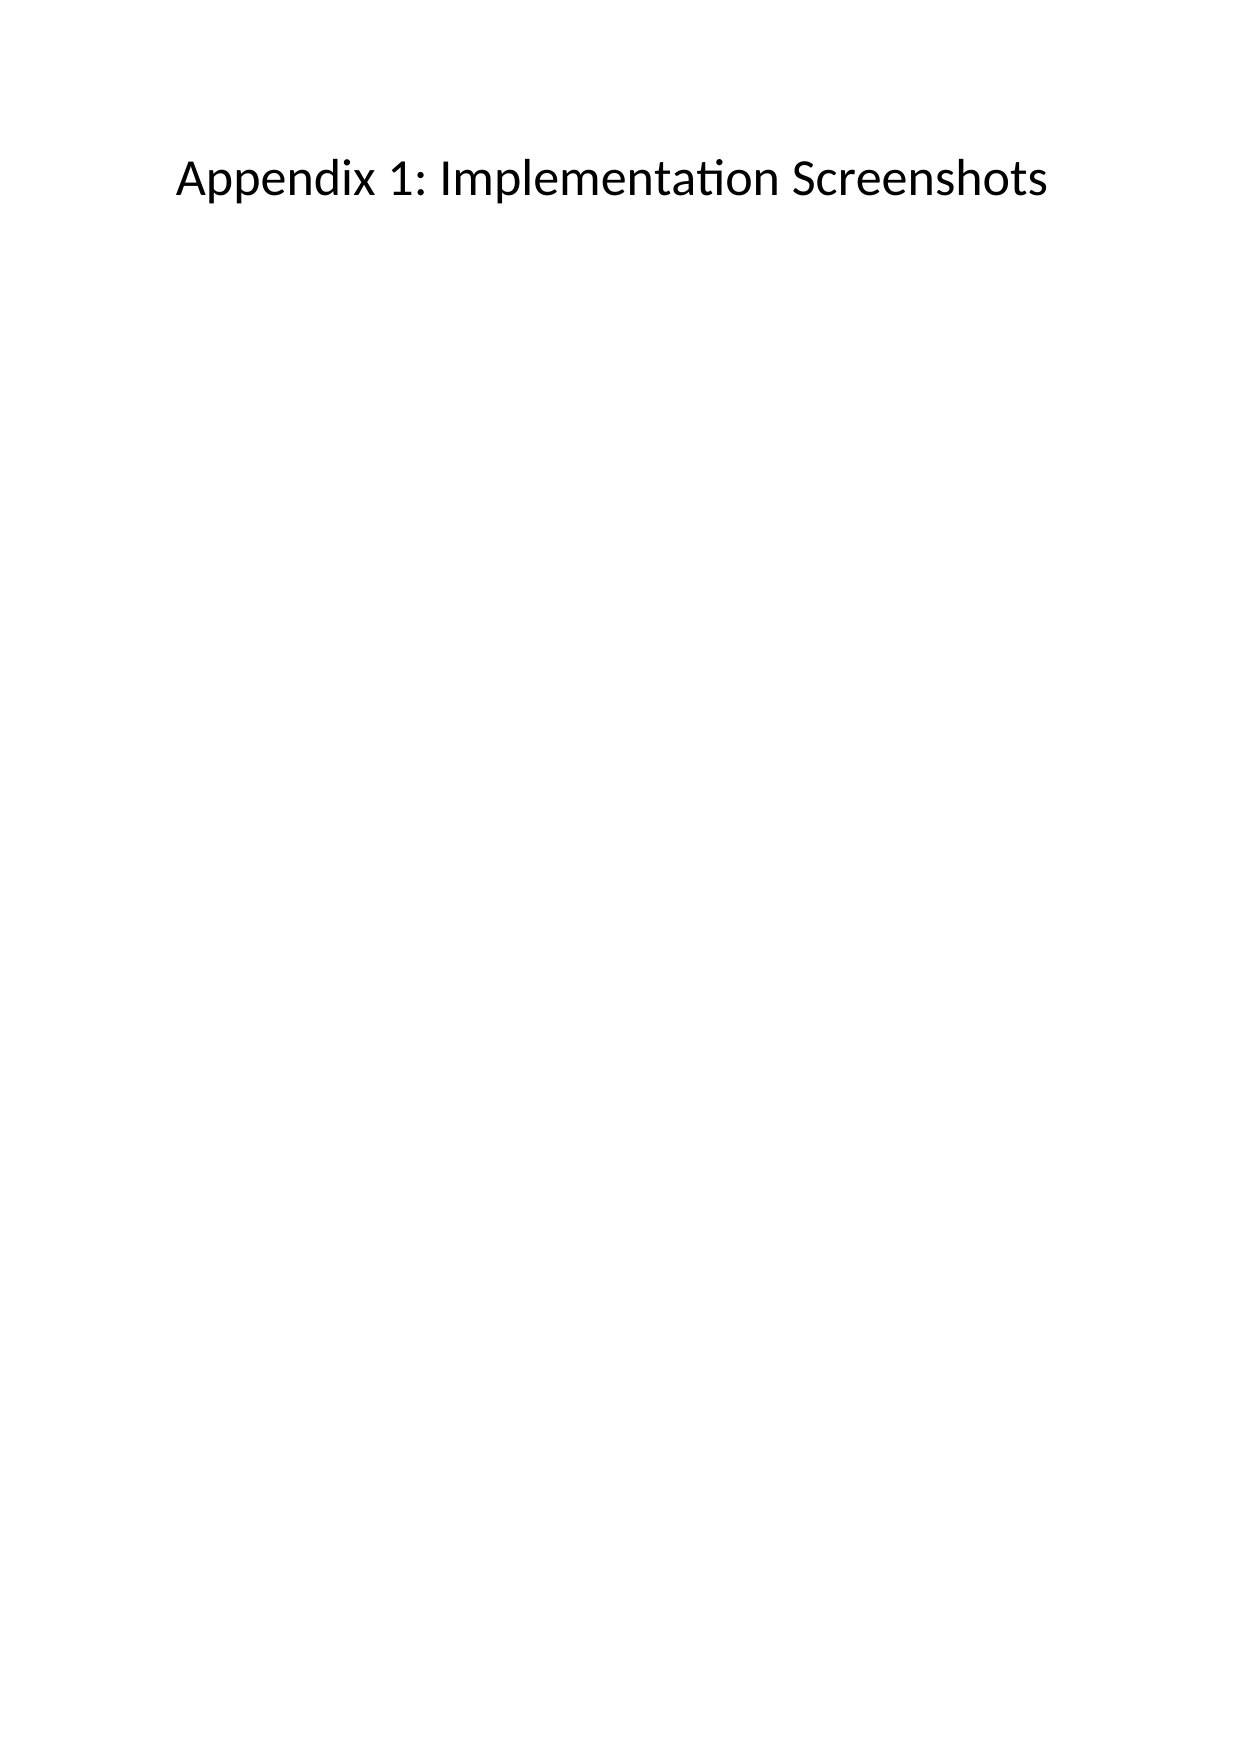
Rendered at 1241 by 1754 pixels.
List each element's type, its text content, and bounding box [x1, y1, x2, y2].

text Appendix 1: Implementation Screenshots [176, 145, 1064, 208]
